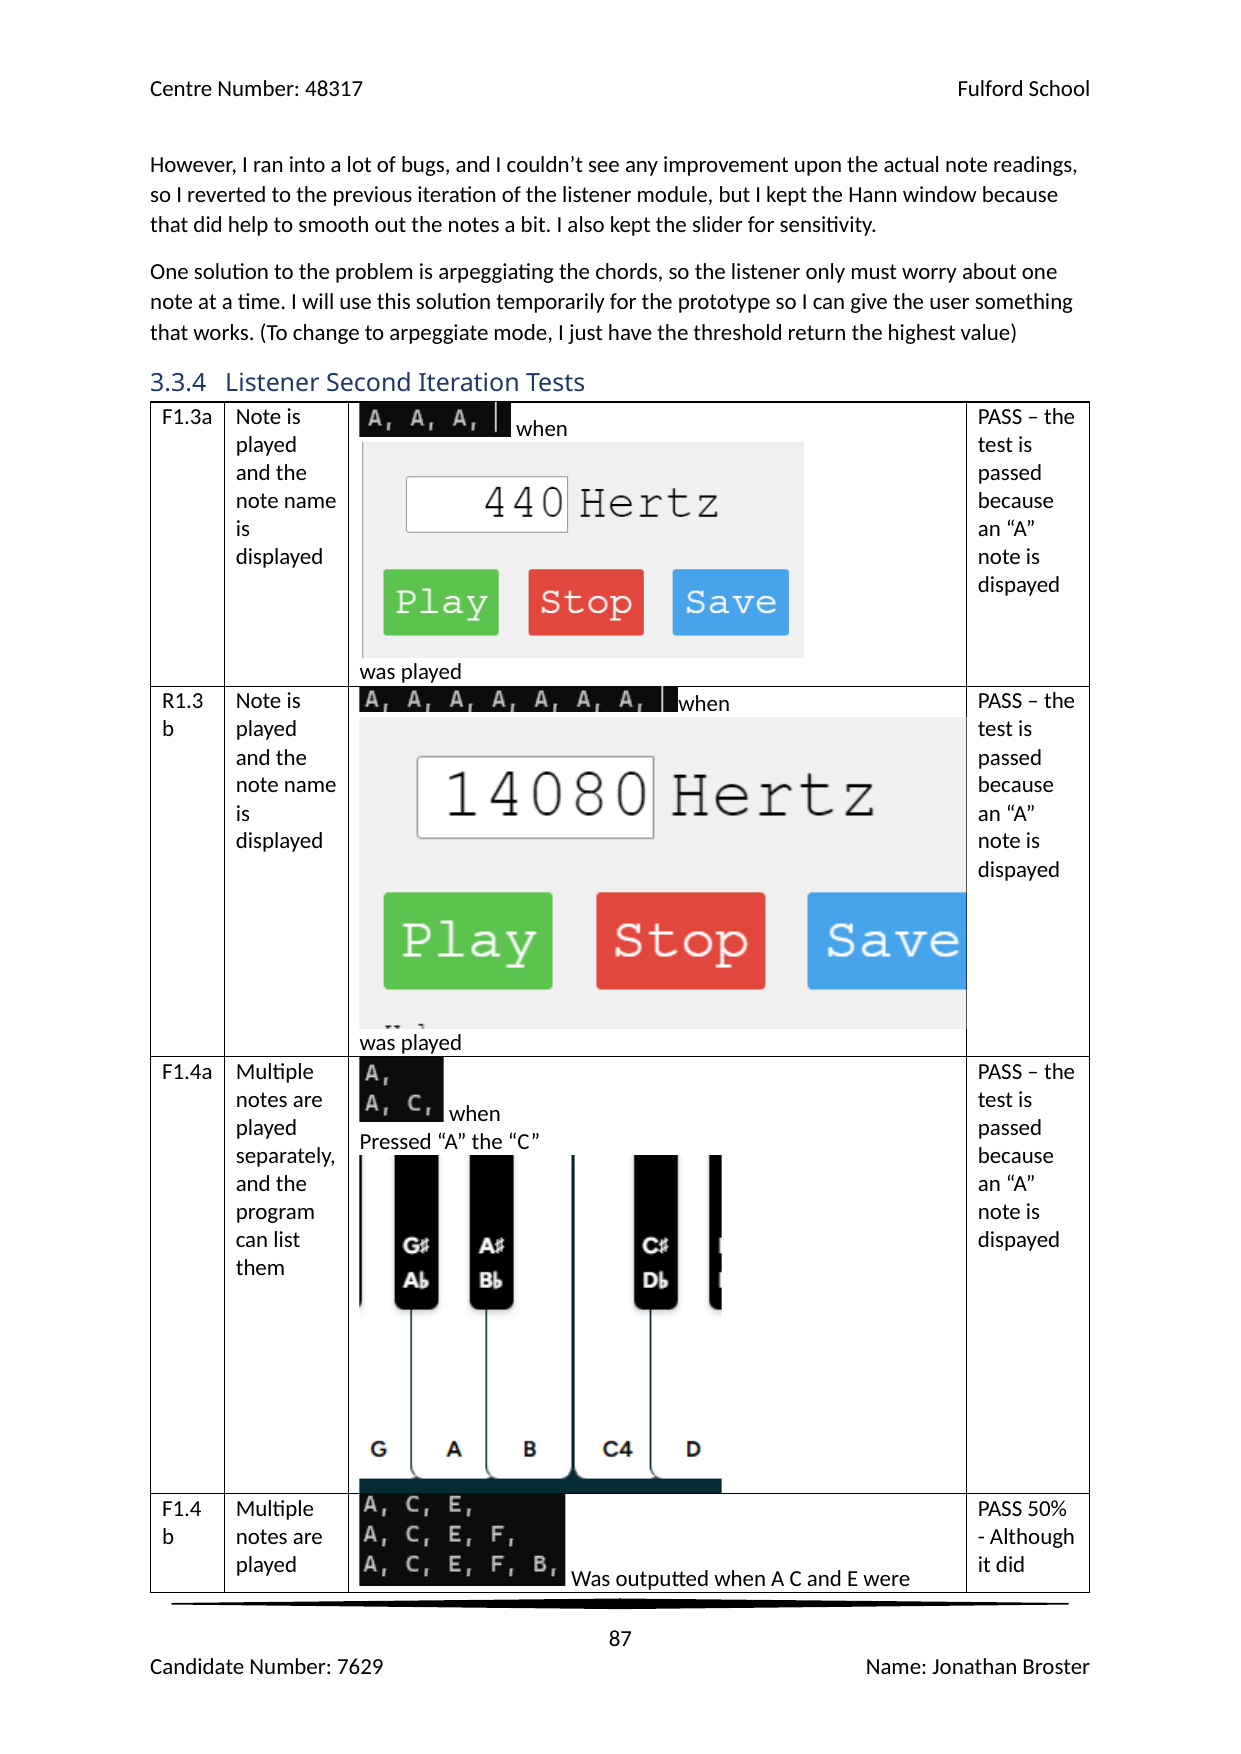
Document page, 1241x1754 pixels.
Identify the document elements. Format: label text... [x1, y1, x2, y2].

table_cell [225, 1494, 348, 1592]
text However, I ran into a lot of bugs, and I couldn’t see any improvement upon the actual note readings, so I reverted to the previous iteration of the listener module, but I kept the Hann window because that did help to smooth out the notes a bit. I also kept the slider for sensitivity. [150, 150, 1090, 238]
table_cell R1.3b [151, 687, 224, 1056]
text One solution to the problem is arpeggiating the chords, so the listener only must worry about one note at a time. I will use this solution temporarily for the prototype so I can give the user something that works. (To change to arpeggiate mode, I just have the threshold return the highest value) [150, 257, 1090, 346]
picture [359, 402, 511, 437]
picture [359, 1057, 444, 1122]
subtitle Listener Second Iteration Tests [150, 364, 1090, 399]
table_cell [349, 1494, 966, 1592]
picture [359, 717, 967, 1029]
picture [359, 442, 805, 658]
picture [359, 1155, 722, 1586]
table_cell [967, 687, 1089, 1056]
table_header when was played [349, 403, 966, 686]
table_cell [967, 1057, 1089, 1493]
table_header F1.3a [151, 403, 224, 686]
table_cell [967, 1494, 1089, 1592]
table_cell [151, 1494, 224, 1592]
picture [359, 686, 678, 712]
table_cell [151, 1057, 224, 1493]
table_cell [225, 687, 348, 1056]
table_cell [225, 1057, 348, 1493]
table_header PASS – the test is passed because an “A” note is dispayed [967, 403, 1089, 686]
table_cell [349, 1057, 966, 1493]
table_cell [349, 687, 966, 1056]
table_header Note is played and the note name is displayed [225, 403, 348, 686]
